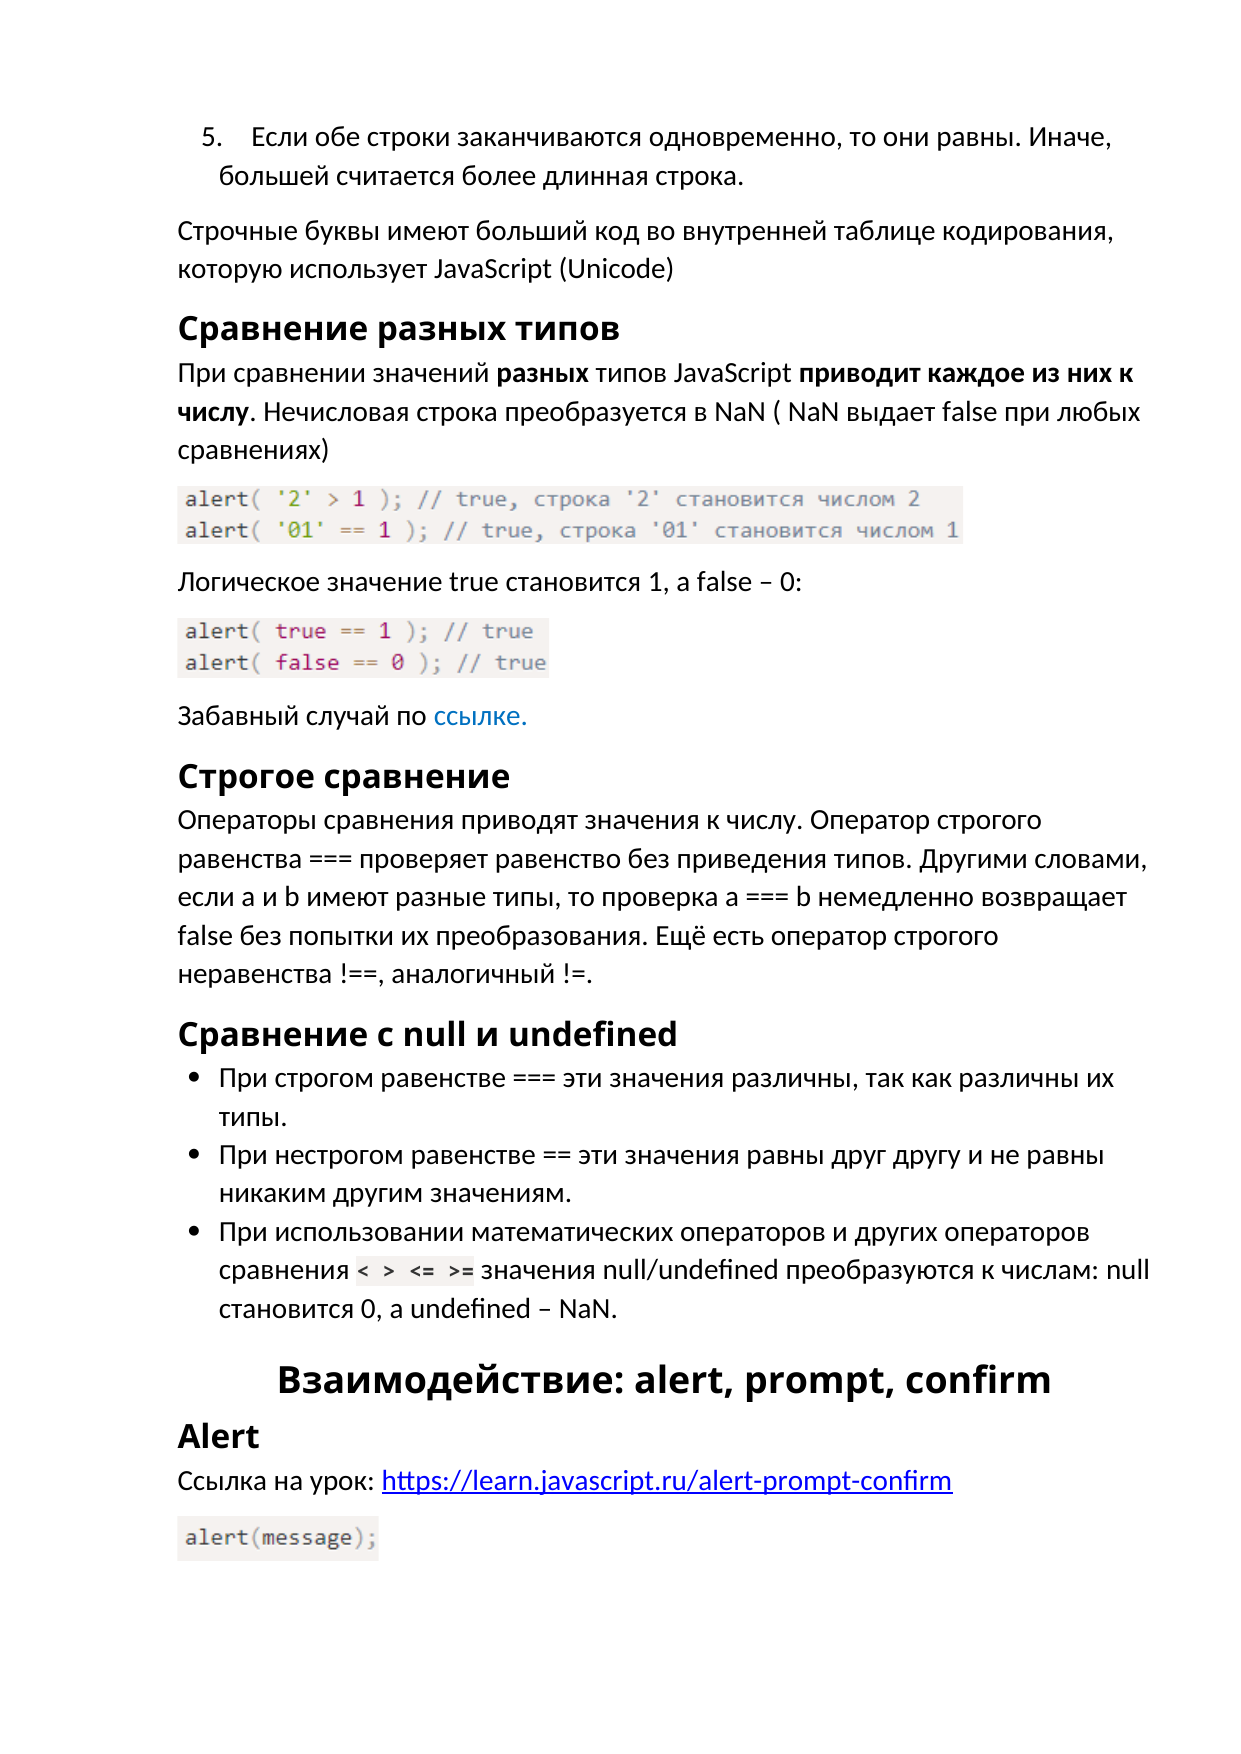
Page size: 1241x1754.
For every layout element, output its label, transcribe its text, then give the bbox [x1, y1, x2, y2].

text Строчные буквы имеют больший код во внутренней таблице кодирования, которую использует JavaScript (Unicode) [177, 212, 1152, 286]
picture [177, 486, 964, 544]
picture [177, 1516, 379, 1561]
list При строгом равенстве === эти значения различны, так как различны их типы. [189, 1059, 1152, 1133]
text Операторы сравнения приводят значения к числу. Оператор строгого равенства === проверяет равенство без приведения типов. Другими словами, если a и b имеют разные типы, то проверка a === b немедленно возвращает false без попытки их преобразования. Ещё есть оператор строгого неравенства !==, аналогичный !=. [177, 801, 1152, 991]
text Забавный случай по ссылке. [177, 697, 1152, 733]
text Ссылка на урок: https://learn.javascript.ru/alert-prompt-confirm [177, 1462, 1152, 1497]
subtitle Сравнение с null и undefined [177, 1010, 1152, 1056]
list Если обе строки заканчиваются одновременно, то они равны. Иначе, большей считается более длинная строка. [201, 118, 1152, 192]
subtitle Сравнение разных типов [177, 305, 1152, 351]
text Логическое значение true становится 1, а false – 0: [177, 563, 1152, 599]
subtitle Alert [177, 1413, 1152, 1458]
list При использовании математических операторов и других операторов сравнения < > <= >= значения null/undefined преобразуются к числам: null становится 0, а undefined – NaN. [189, 1213, 1152, 1326]
text При сравнении значений разных типов JavaScript приводит каждое из них к числу. Нечисловая строка преобразуется в NaN ( NaN выдает false при любых сравнениях) [177, 354, 1152, 467]
subtitle Взаимодействие: alert, prompt, confirm [177, 1353, 1152, 1404]
list При нестрогом равенстве == эти значения равны друг другу и не равны никаким другим значениям. [189, 1136, 1152, 1210]
picture [177, 618, 550, 678]
subtitle Строгое сравнение [177, 752, 1152, 798]
